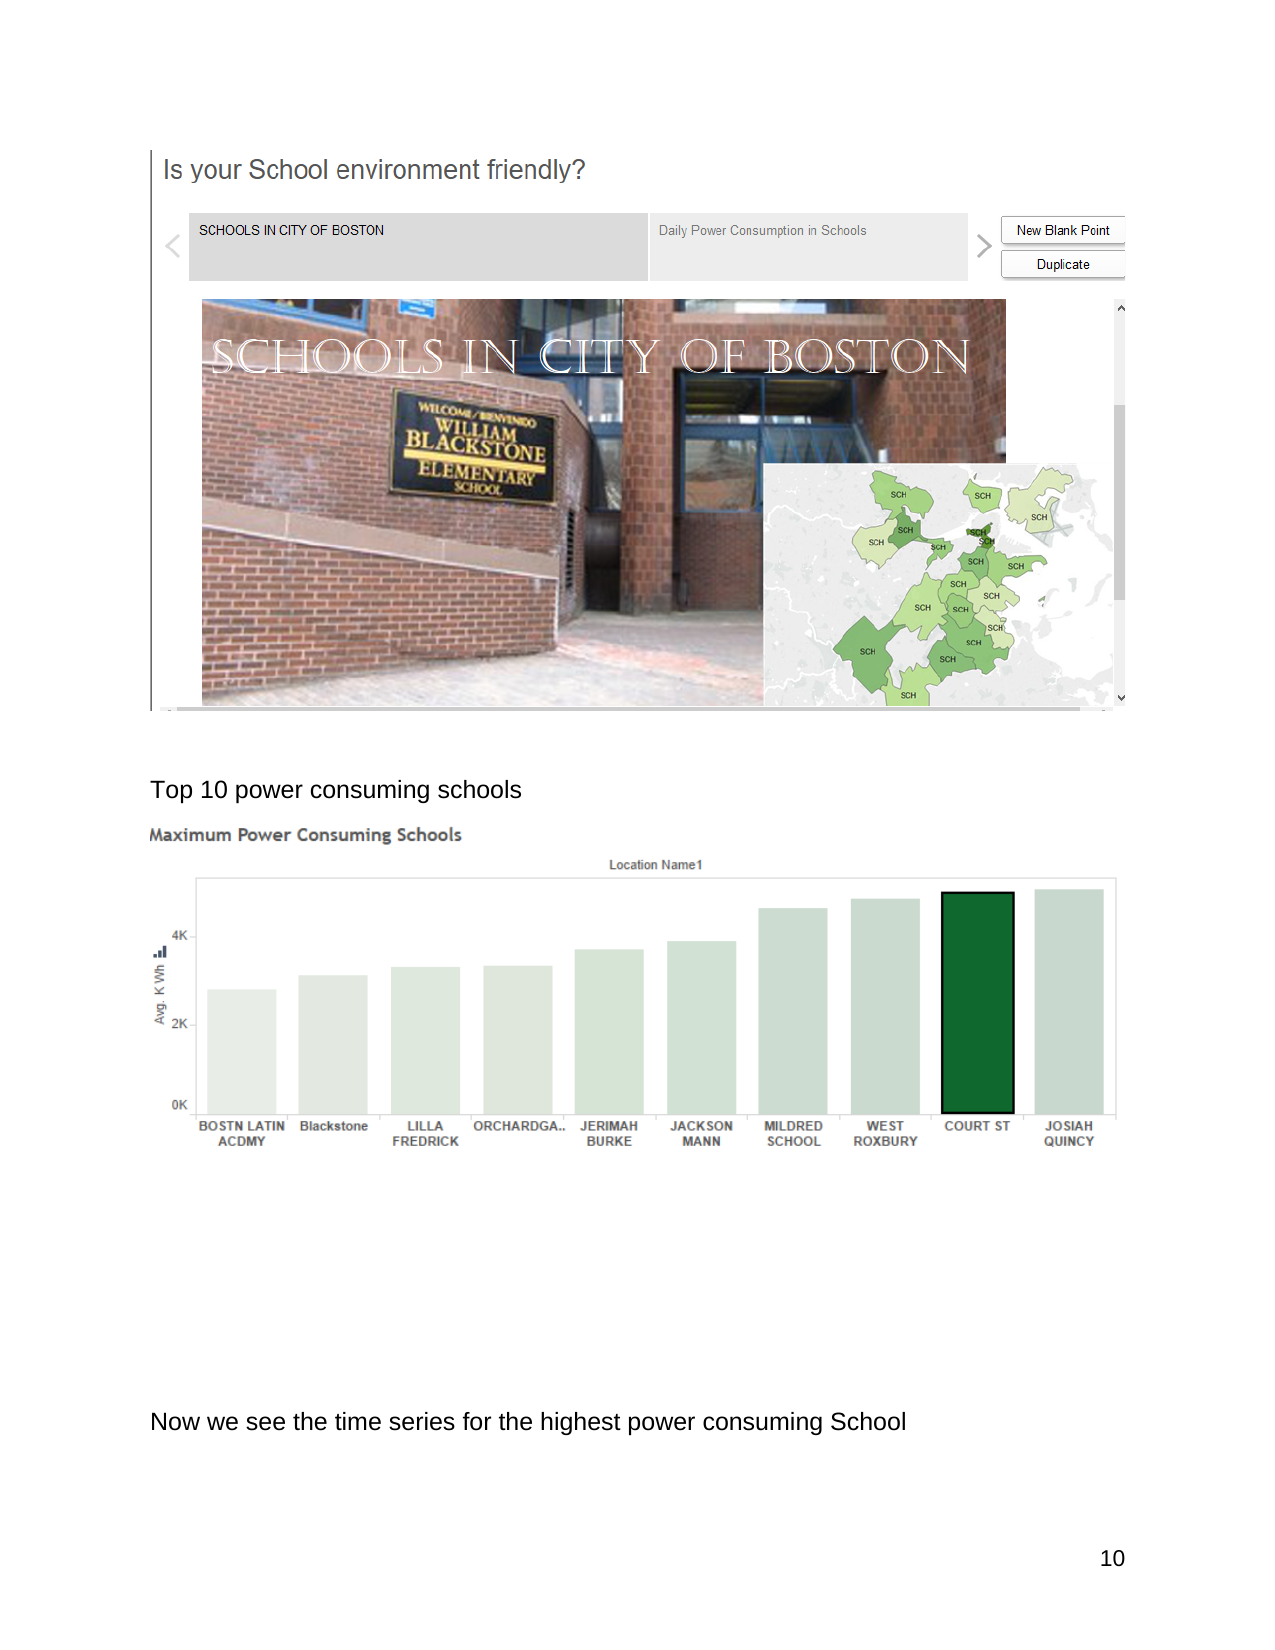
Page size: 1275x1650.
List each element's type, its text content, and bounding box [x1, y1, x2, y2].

picture [150, 150, 1125, 711]
text Now we see the time series for the highest power consuming School [150, 1407, 1125, 1436]
picture [150, 807, 1125, 1173]
text Top 10 power consuming schools [150, 775, 1125, 803]
